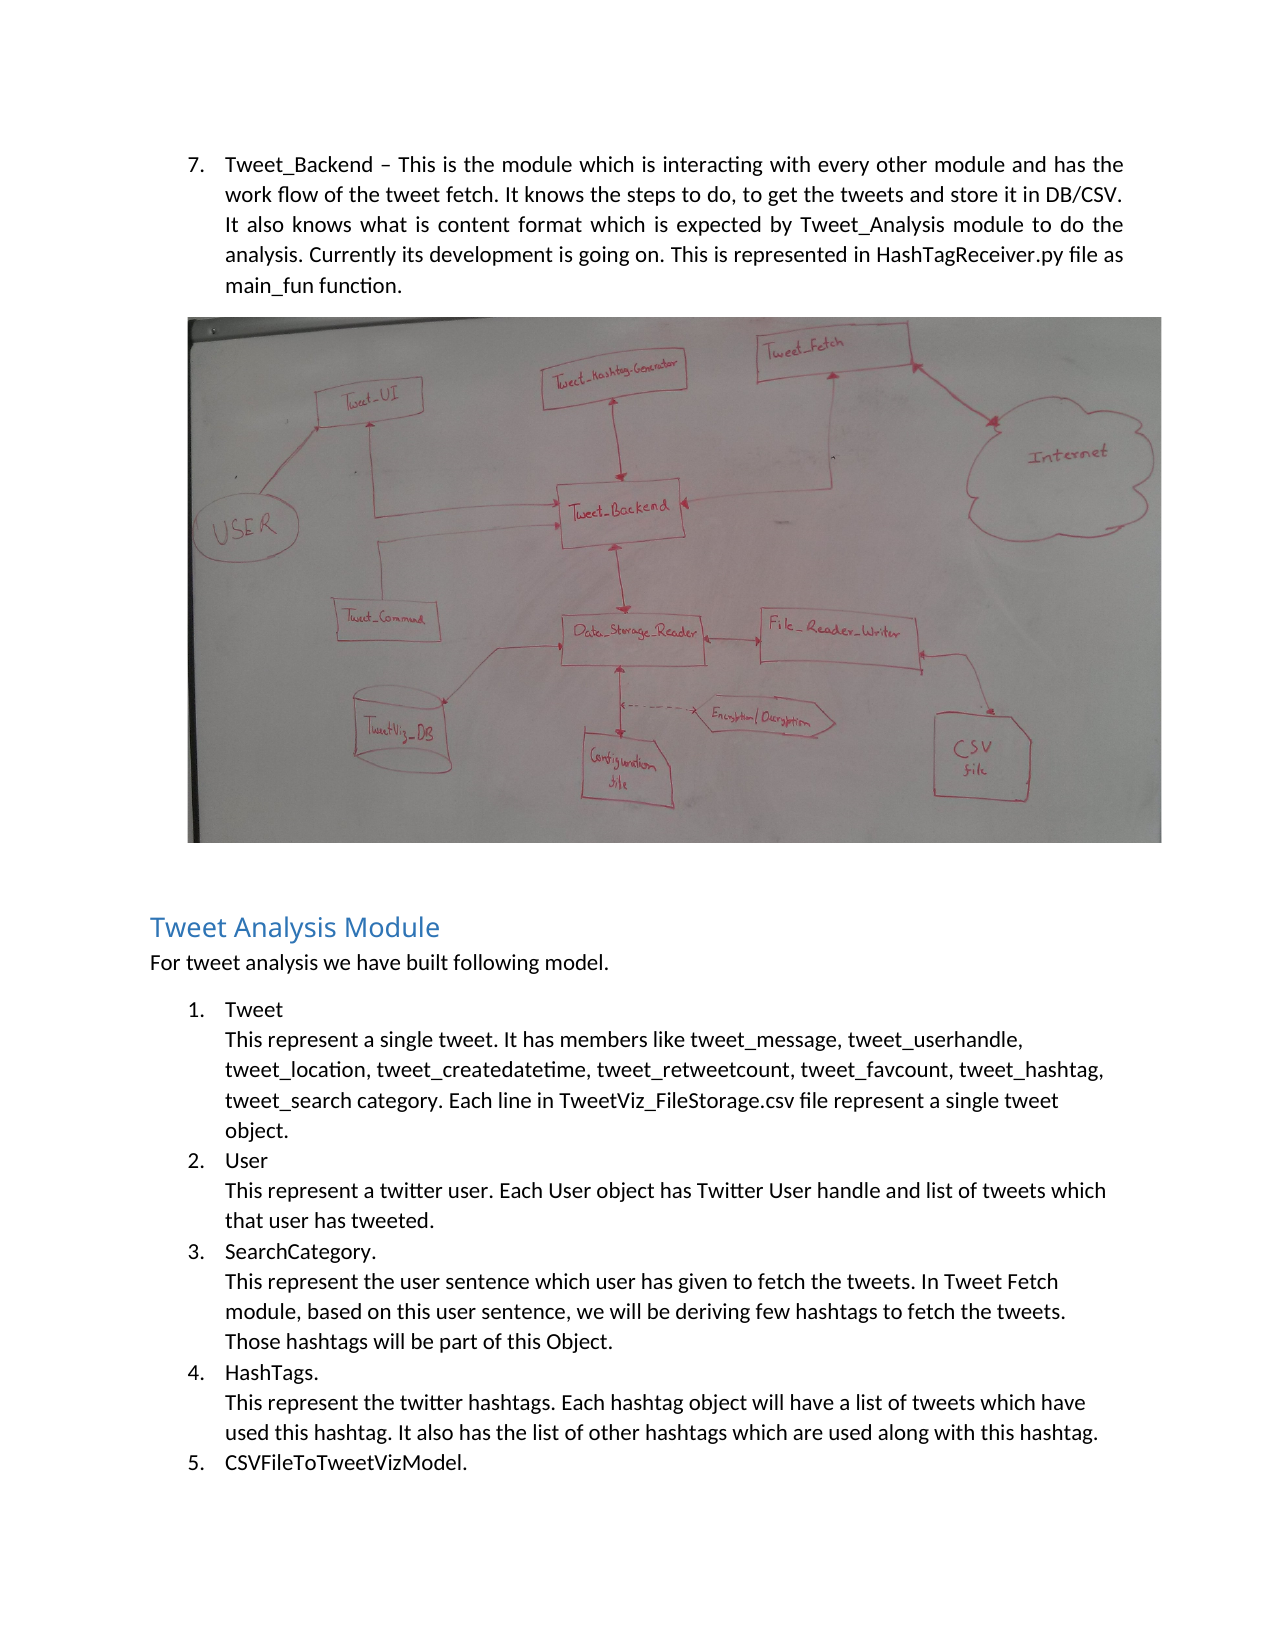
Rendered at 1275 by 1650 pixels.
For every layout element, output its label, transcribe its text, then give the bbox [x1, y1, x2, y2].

list SearchCategory. [187, 1237, 1125, 1265]
list This represent the user sentence which user has given to fetch the tweets. In Tweet Fetch module, based on this user sentence, we will be deriving few hashtags to fetch the tweets. Those hashtags will be part of this Object. [225, 1267, 1125, 1355]
list This represent a twitter user. Each User object has Twitter User handle and list of tweets which that user has tweeted. [225, 1176, 1125, 1234]
list CSVFileToTweetVizModel. [187, 1448, 1125, 1476]
list User [187, 1146, 1125, 1174]
text For tweet analysis we have built following model. [150, 948, 1125, 976]
list Tweet_Backend – This is the module which is interacting with every other module and has the work flow of the tweet fetch. It knows the steps to do, to get the tweets and store it in DB/CSV. It also knows what is content format which is expected by Tweet_Analysis module to do the analysis. Currently its development is going on. This is represented in HashTagReceiver.py file as main_fun function. [187, 150, 1125, 299]
list This represent the twitter hashtags. Each hashtag object will have a list of tweets which have used this hashtag. It also has the list of other hashtags which are used along with this hashtag. [225, 1388, 1125, 1446]
list HashTags. [187, 1358, 1125, 1386]
picture [187, 317, 1162, 843]
list This represent a single tweet. It has members like tweet_message, tweet_userhandle, tweet_location, tweet_createdatetime, tweet_retweetcount, tweet_favcount, tweet_hashtag, tweet_search category. Each line in TweetViz_FileStorage.csv file represent a single tweet object. [225, 1025, 1125, 1144]
subtitle Tweet Analysis Module [150, 908, 1125, 945]
list Tweet [187, 995, 1125, 1023]
